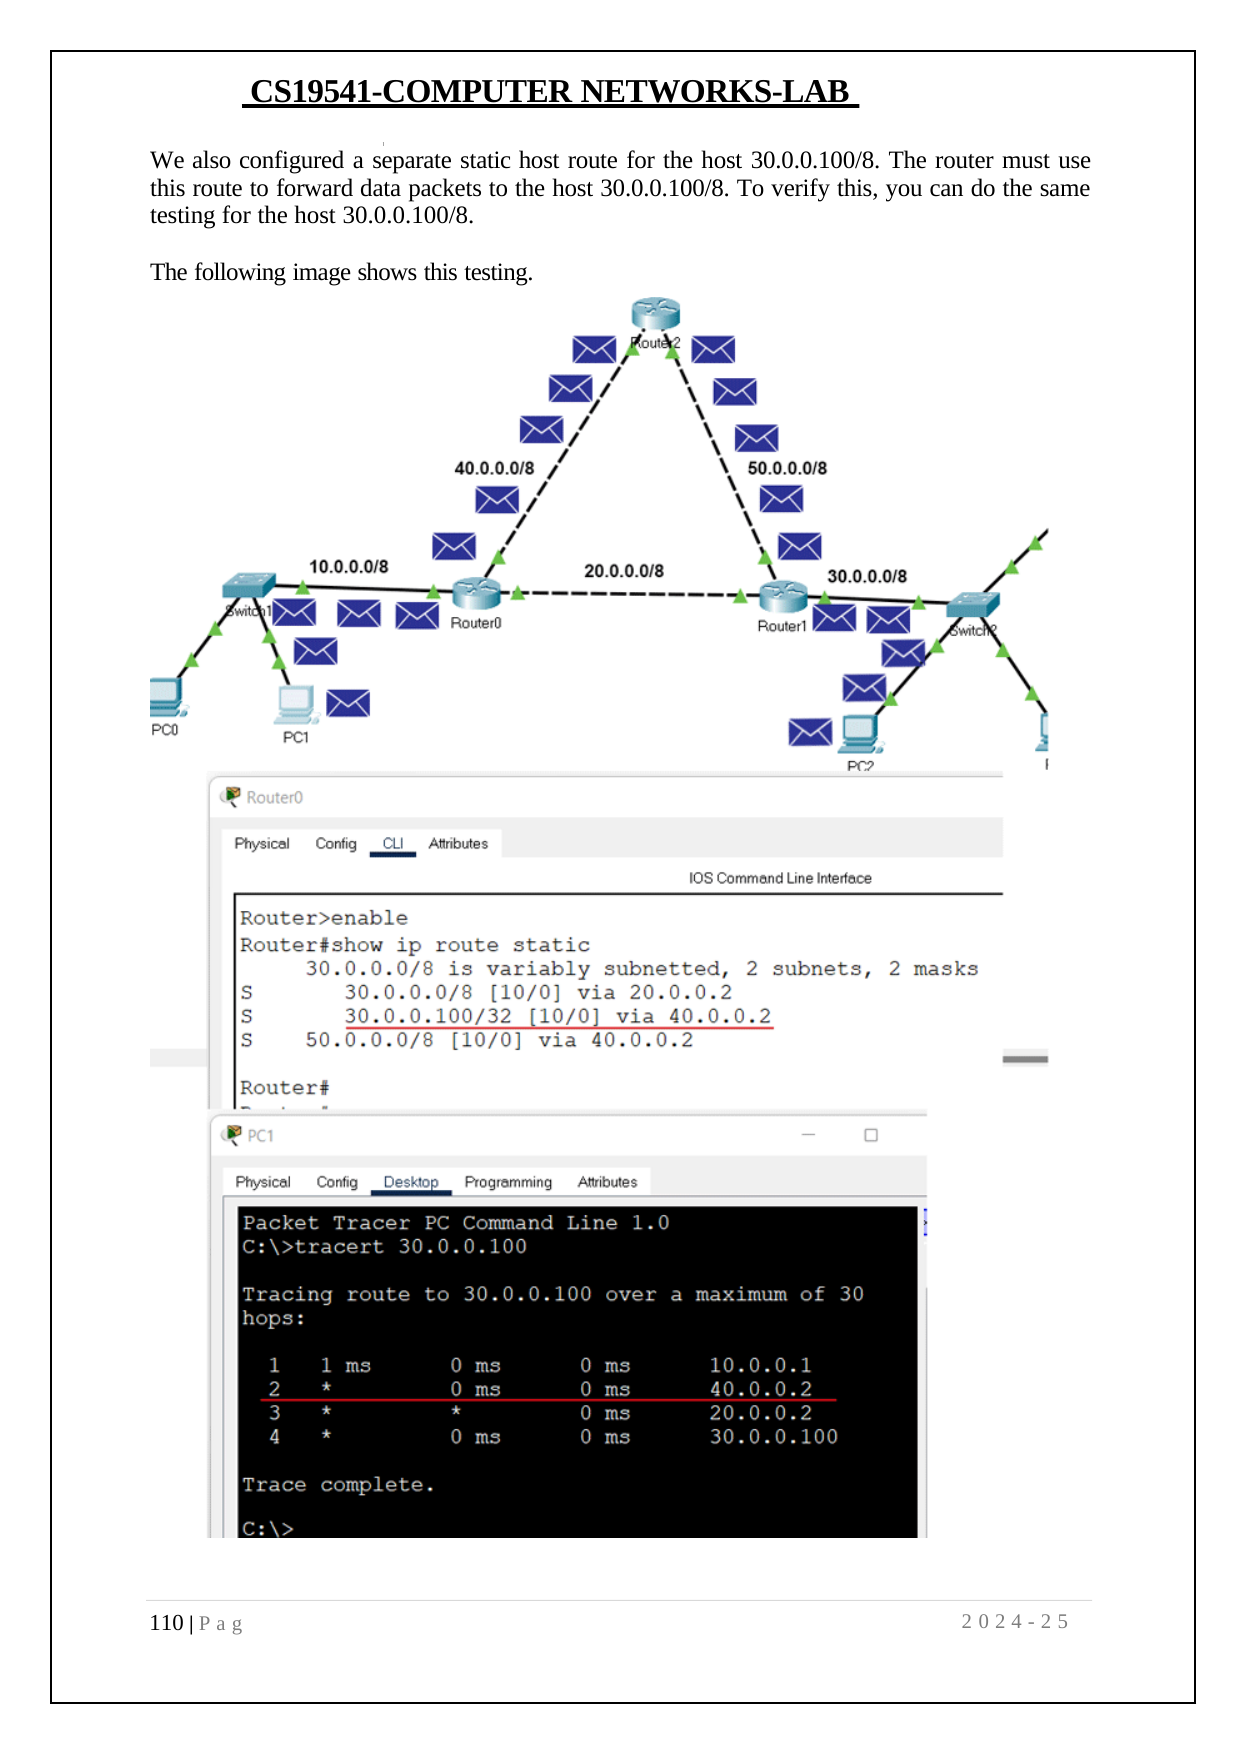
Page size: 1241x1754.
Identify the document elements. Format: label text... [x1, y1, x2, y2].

picture [150, 297, 1049, 1538]
text The following image shows this testing. [150, 257, 1194, 286]
text We also configured a separate static host route for the host 30.0.0.100/8. The router must use this route to forward data packets to the host 30.0.0.100/8. To verify this, you can do the same testing for the host 30.0.0.100/8. [150, 146, 1092, 229]
